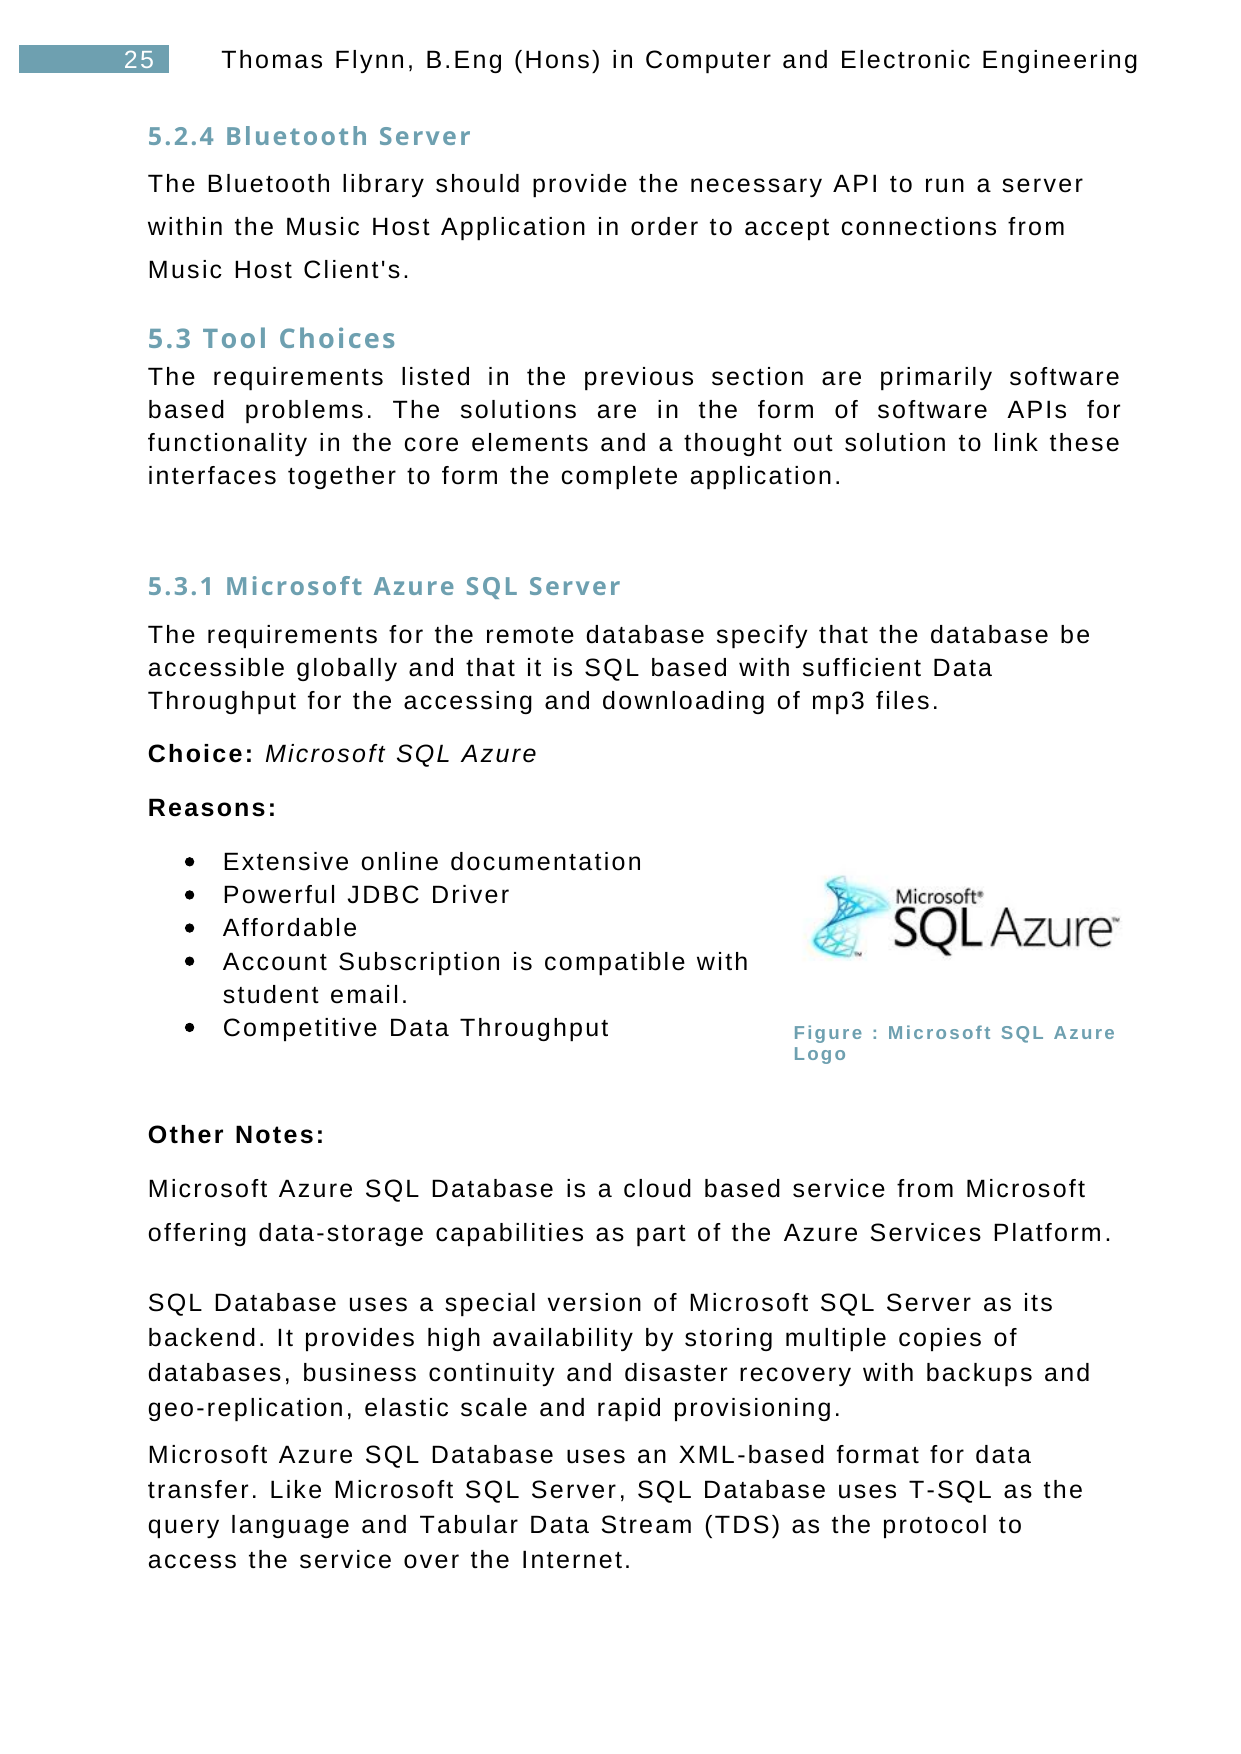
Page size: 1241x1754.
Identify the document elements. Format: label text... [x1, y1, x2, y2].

text The requirements for the remote database specify that the database be accessible globally and that it is SQL based with sufficient Data Throughput for the accessing and downloading of mp3 files. [148, 619, 1122, 714]
list Competitive Data Throughput [185, 1013, 782, 1042]
text Choice: Microsoft SQL Azure [148, 739, 1122, 768]
list Powerful JDBC Driver [185, 880, 782, 909]
text The requirements listed in the previous section are primarily software based problems. The solutions are in the form of software APIs for functionality in the core elements and a thought out solution to link these interfaces together to form the complete application. [148, 362, 1122, 489]
subtitle 5.3.1 Microsoft Azure SQL Server [148, 568, 1122, 603]
text Microsoft Azure SQL Database uses an XML-based format for data transfer. Like Microsoft SQL Server, SQL Database uses T-SQL as the query language and Tabular Data Stream (TDS) as the protocol to access the service over the Internet. [148, 1434, 1122, 1574]
picture [782, 812, 1157, 1050]
list Account Subscription is compatible with student email. [185, 947, 782, 1008]
text Other Notes: [148, 1121, 1122, 1149]
list Affordable [185, 913, 782, 942]
text SQL Database uses a special version of Microsoft SQL Server as its backend. It provides high availability by storing multiple copies of databases, business continuity and disaster recovery with backups and geo-replication, elastic scale and rapid provisioning. [148, 1281, 1122, 1421]
subtitle 5.3 Tool Choices [148, 319, 1122, 356]
list Extensive online documentation [185, 847, 782, 876]
subtitle 5.2.4 Bluetooth Server [148, 118, 1122, 152]
text Reasons: [148, 793, 1122, 822]
text Microsoft Azure SQL Database is a cloud based service from Microsoft offering data-storage capabilities as part of the Azure Services Platform. [148, 1174, 1122, 1246]
text The Bluetooth library should provide the necessary API to run a server within the Music Host Application in order to accept connections from Music Host Client's. [148, 169, 1122, 284]
